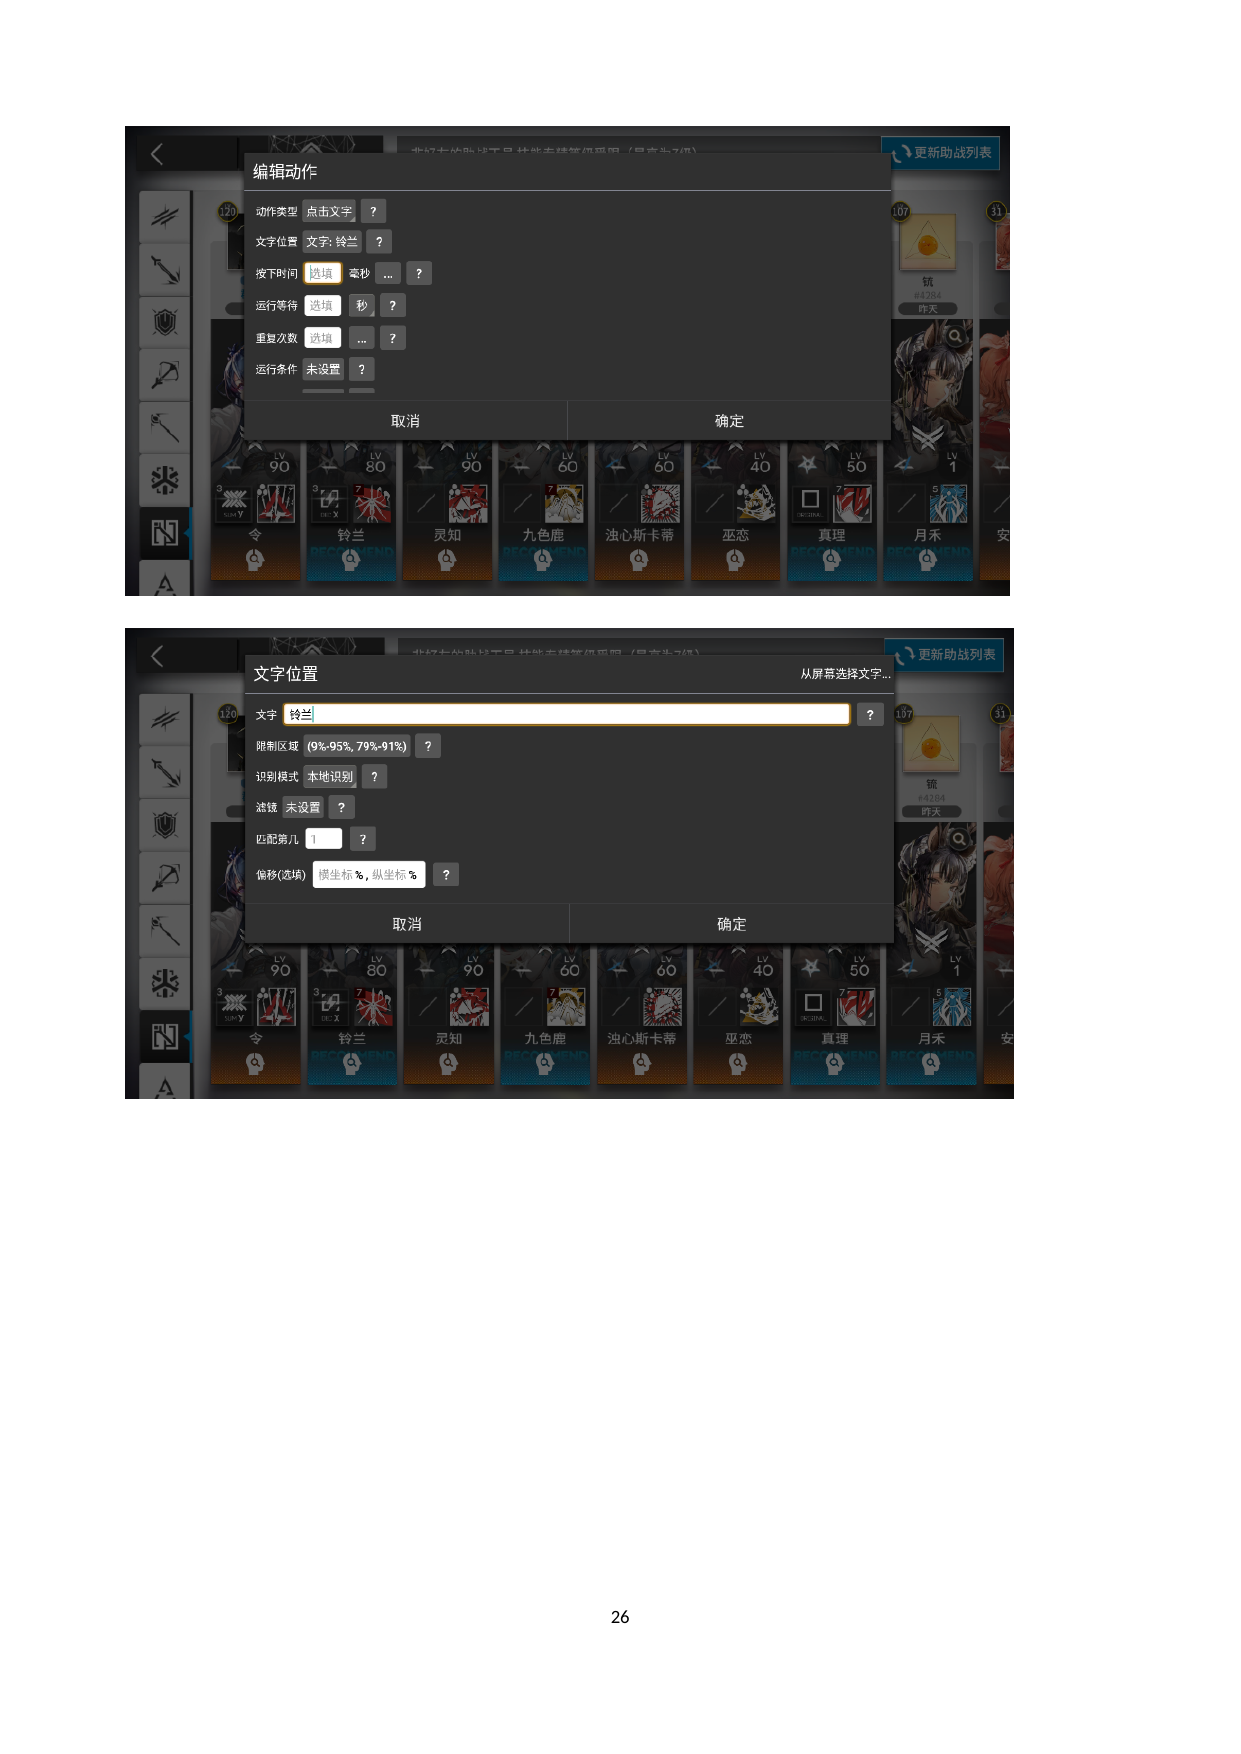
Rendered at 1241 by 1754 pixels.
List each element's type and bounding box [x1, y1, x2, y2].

picture [125, 628, 1014, 1099]
picture [125, 126, 1010, 596]
